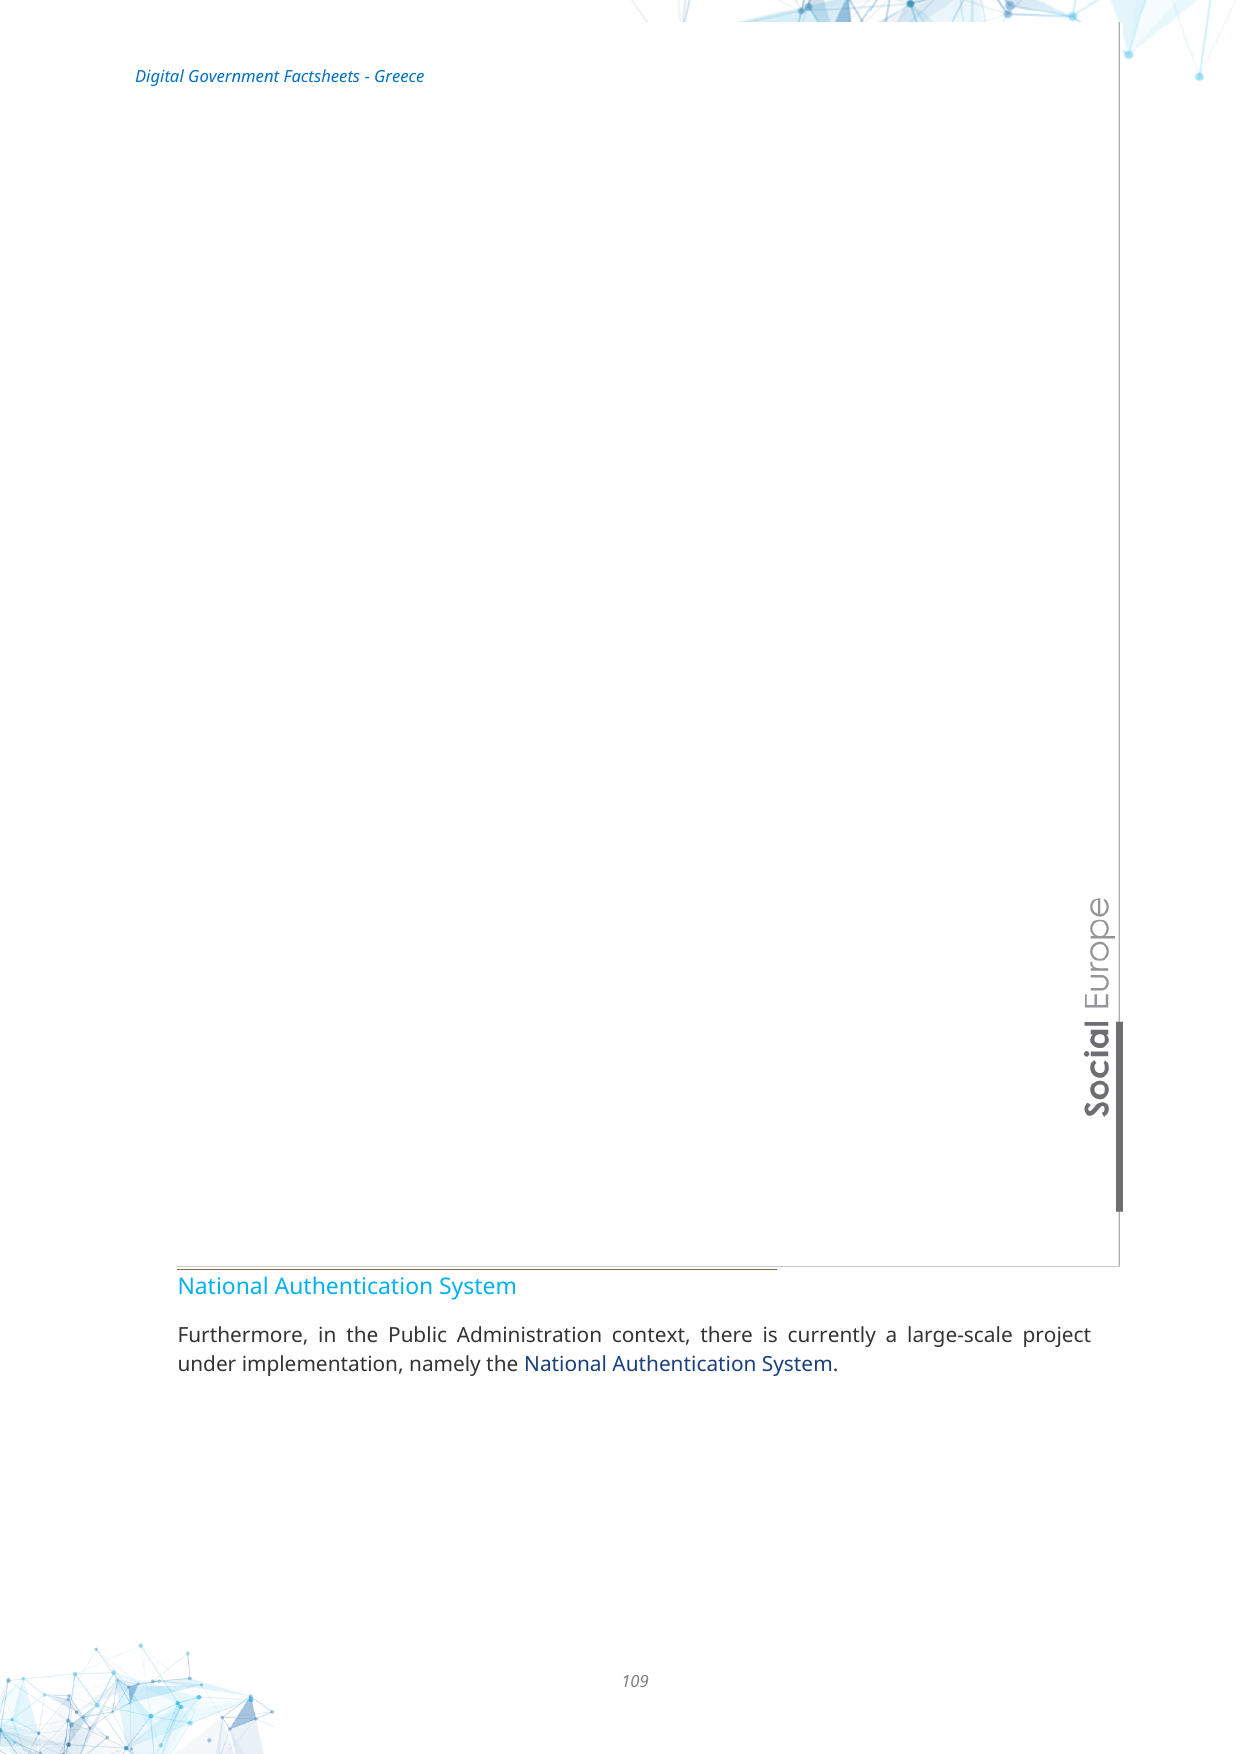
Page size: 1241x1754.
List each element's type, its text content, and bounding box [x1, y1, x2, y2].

picture [177, 22, 1123, 1267]
subtitle National Authentication System [177, 1270, 1092, 1302]
text Furthermore, in the Public Administration context, there is currently a large-scale project under implementation, namely the National Authentication System. [177, 1320, 1092, 1377]
